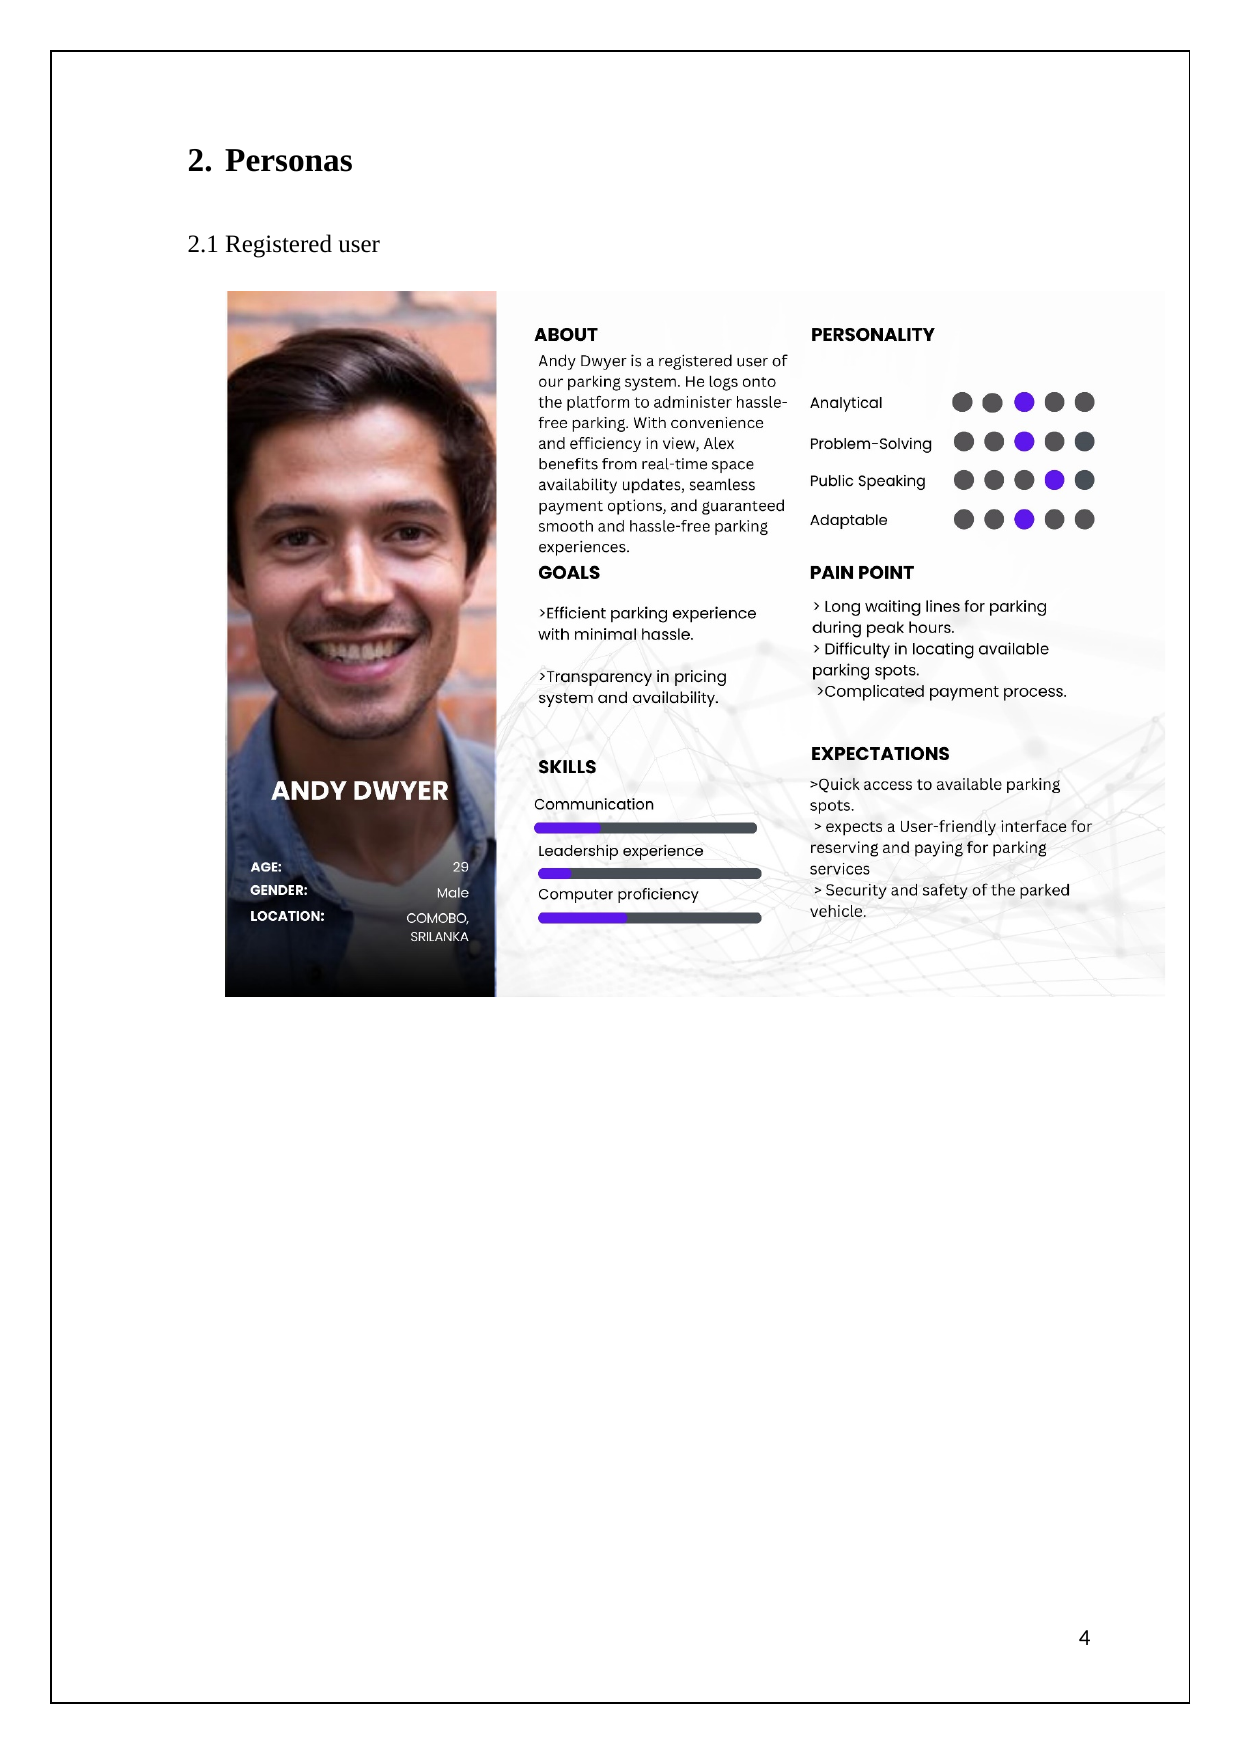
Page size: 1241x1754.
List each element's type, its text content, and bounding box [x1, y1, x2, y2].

list Registered user [187, 229, 1090, 258]
subtitle Personas [187, 141, 1090, 179]
picture [225, 291, 1166, 997]
